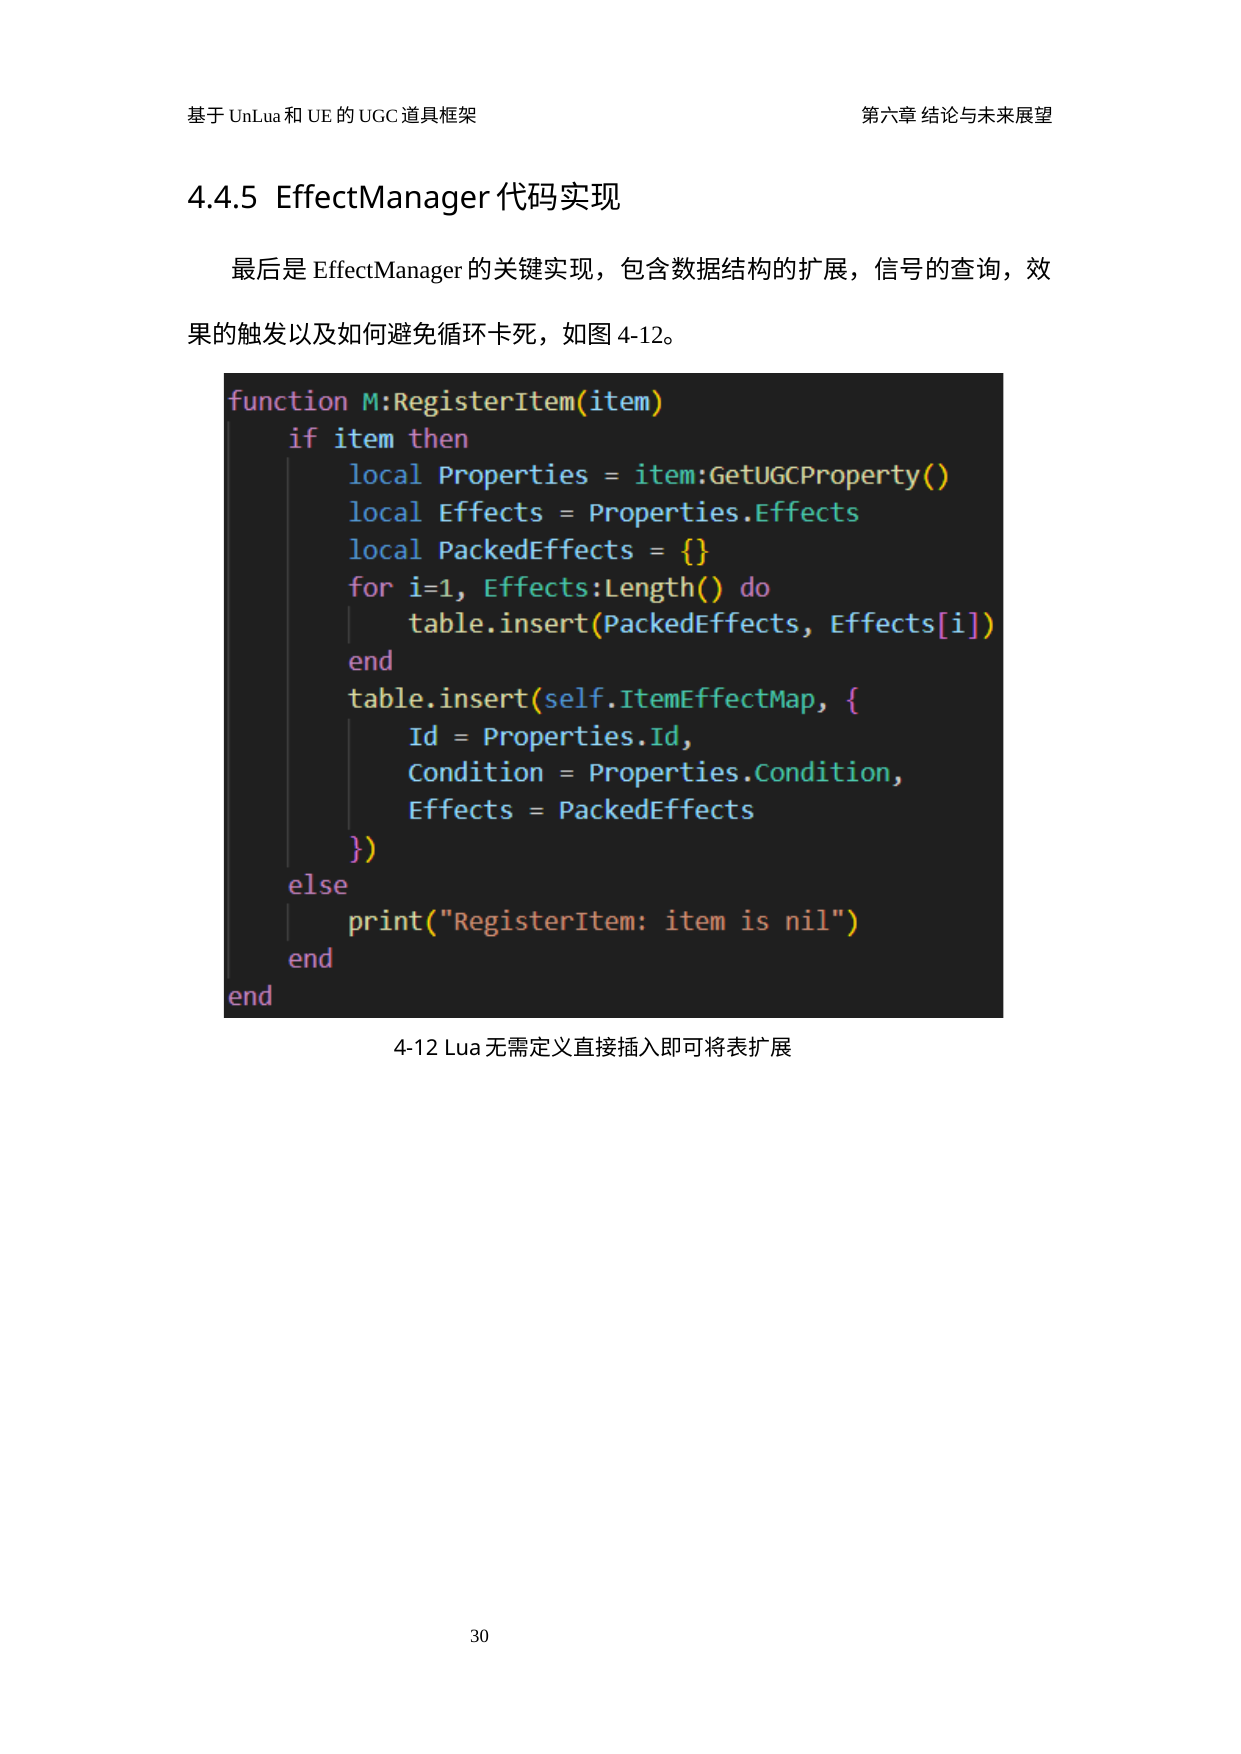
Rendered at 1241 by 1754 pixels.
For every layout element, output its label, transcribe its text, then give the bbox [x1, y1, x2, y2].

text 最后是EffectManager的关键实现，包含数据结构的扩展，信号的查询，效果的触发以及如何避免循环卡死，如图4-12。 [187, 235, 1053, 365]
picture [223, 373, 1004, 1018]
subtitle 4.4.5 EffectManager代码实现 [187, 162, 1053, 227]
